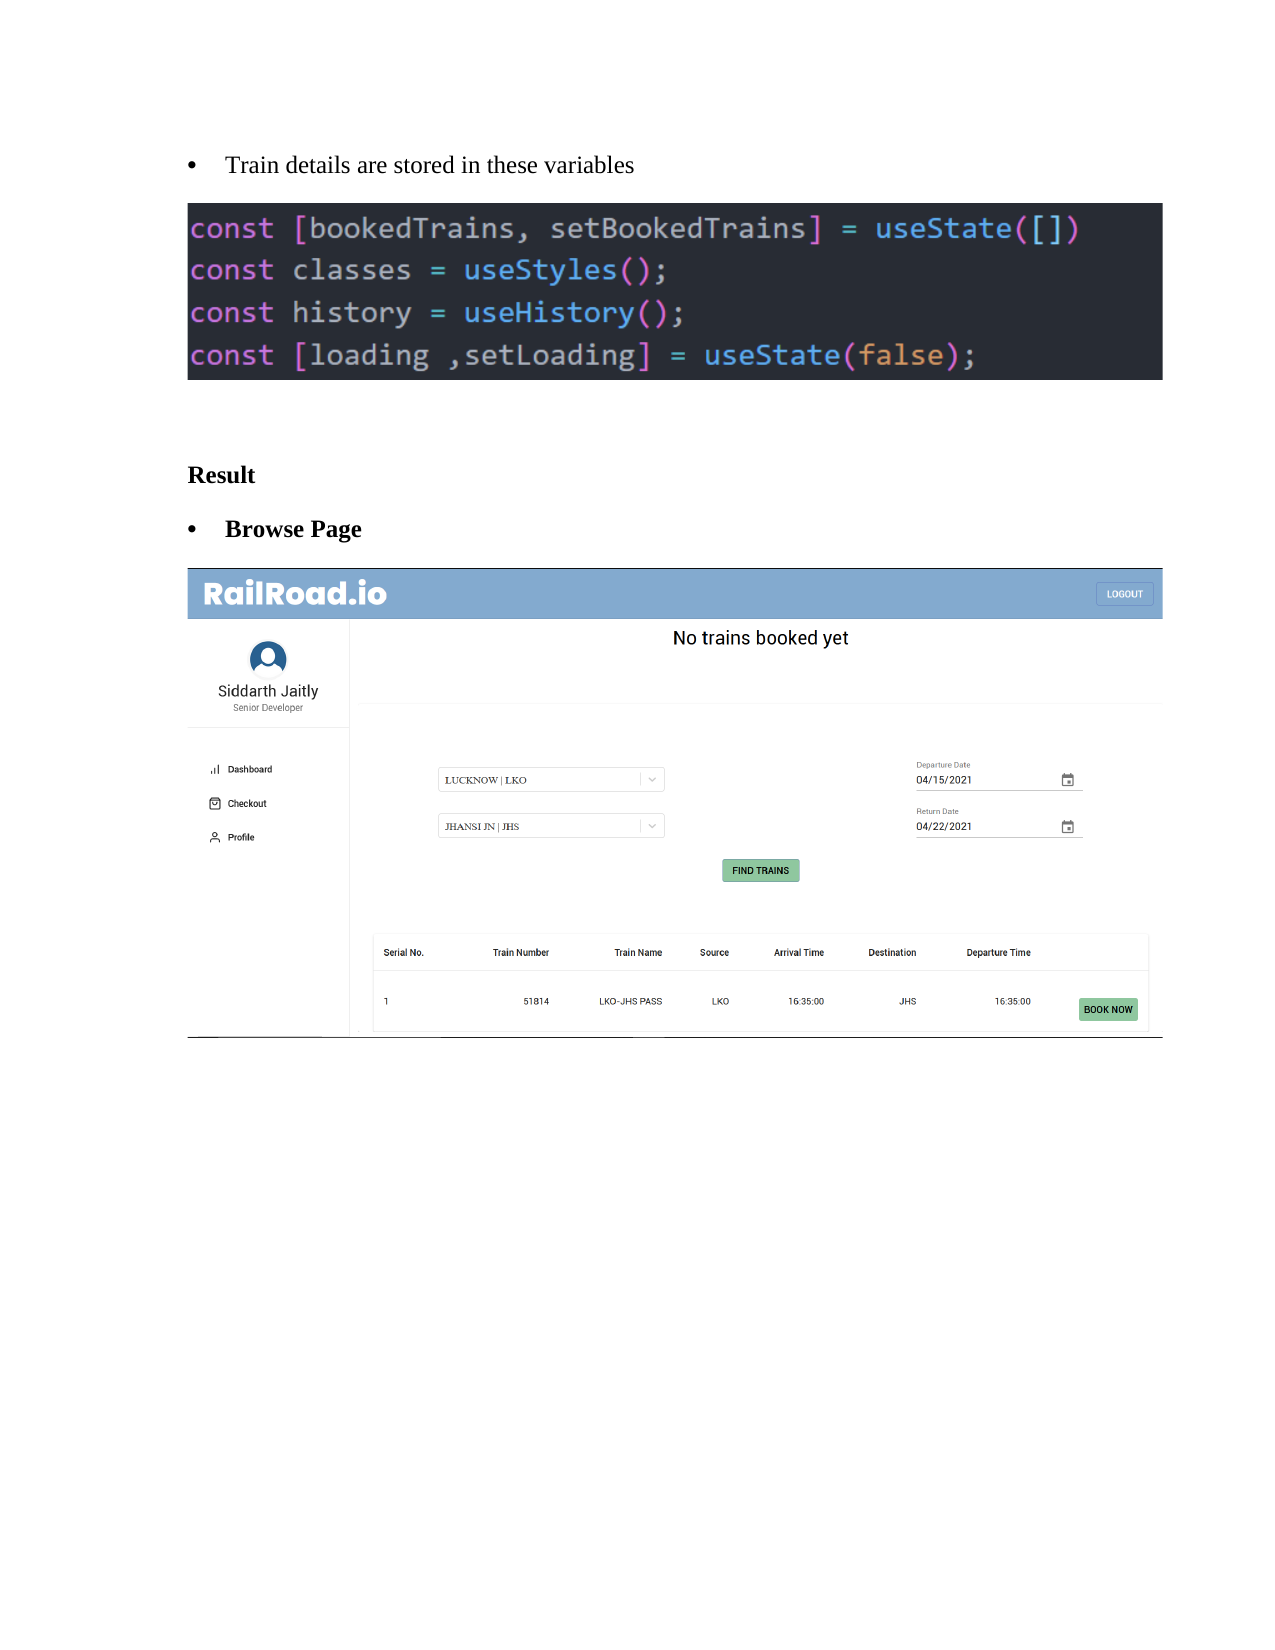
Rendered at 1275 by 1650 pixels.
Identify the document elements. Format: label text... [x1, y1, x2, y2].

picture [187, 203, 1163, 380]
picture [187, 568, 1163, 1038]
list Train details are stored in these variables [187, 150, 1125, 179]
text Result [187, 461, 1125, 489]
list Browse Page [187, 514, 1125, 543]
